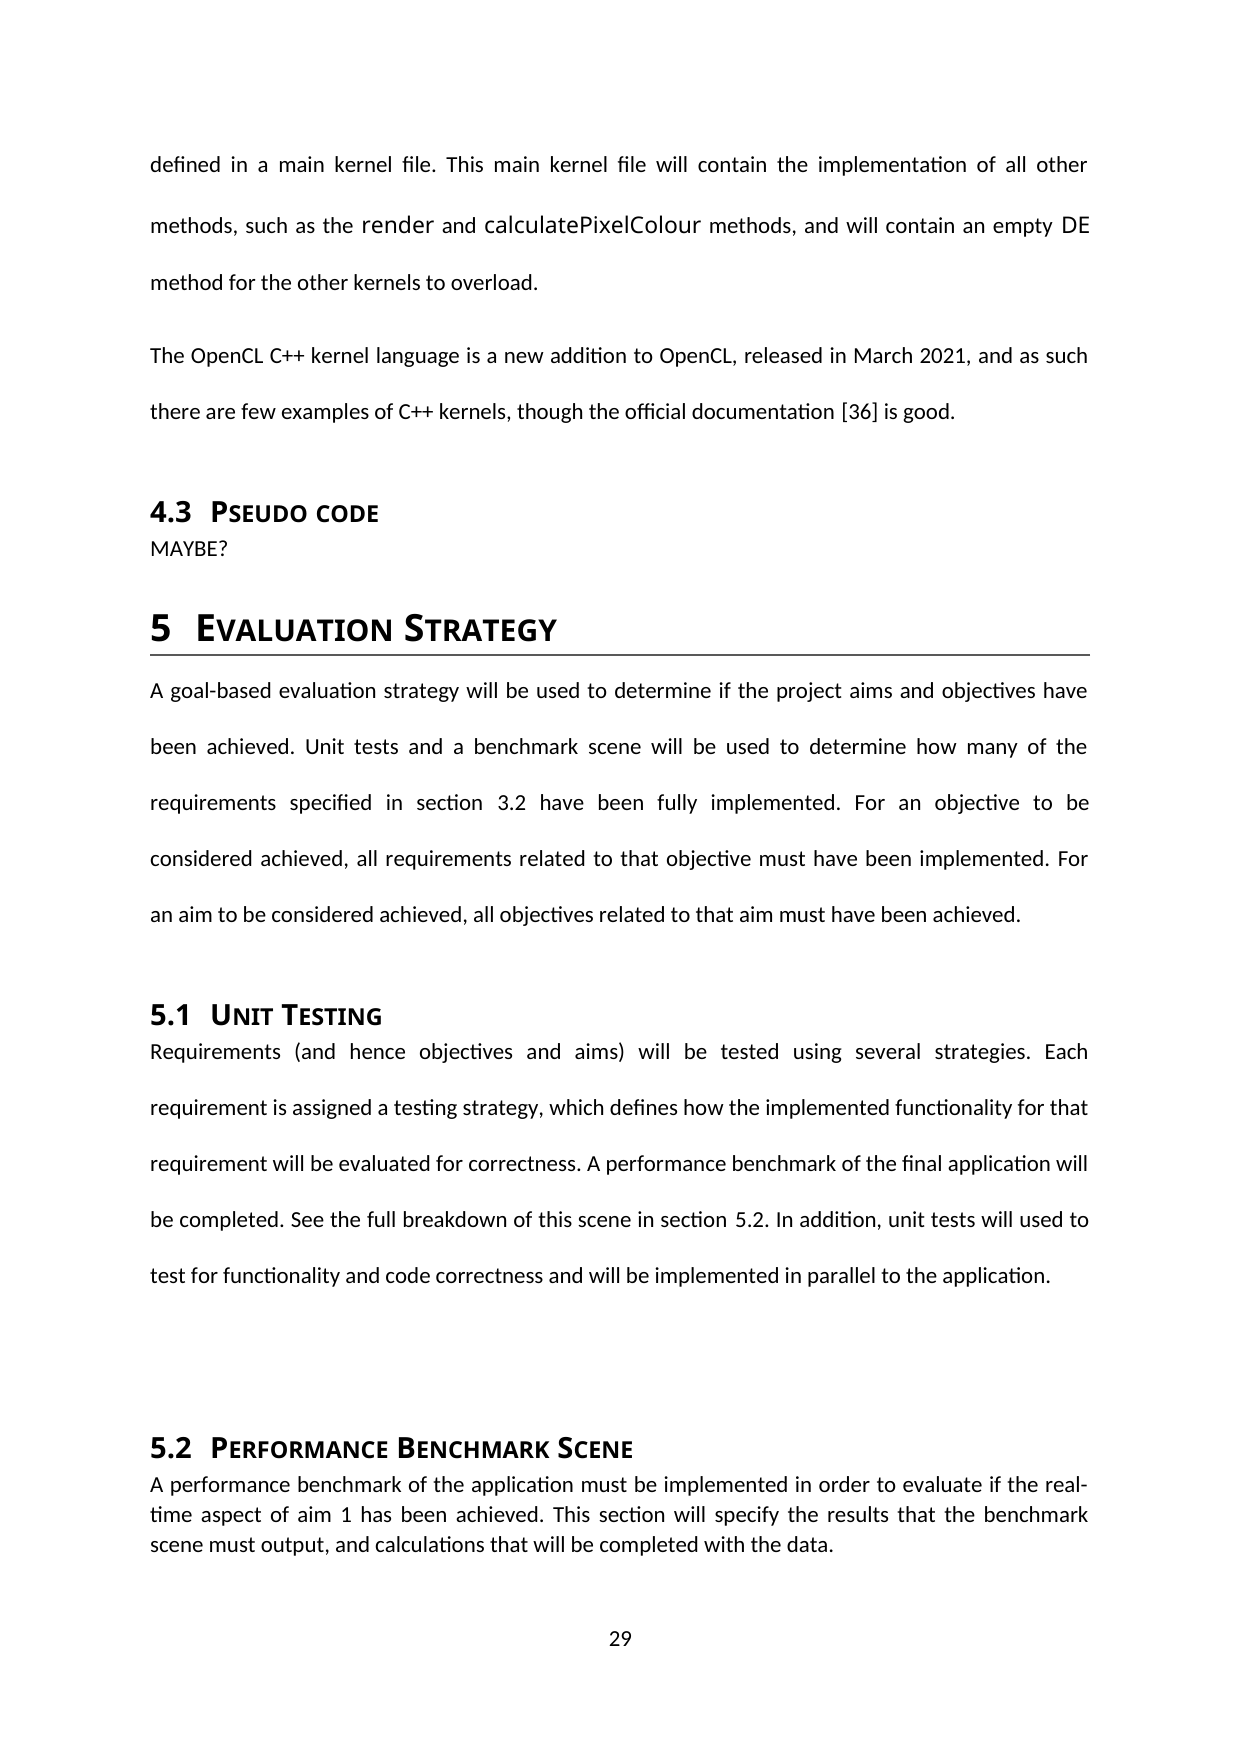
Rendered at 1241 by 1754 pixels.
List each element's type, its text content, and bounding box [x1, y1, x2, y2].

subtitle Unit Testing [150, 994, 1090, 1034]
text Requirements (and hence objectives and aims) will be tested using several strategies. Each requirement is assigned a testing strategy, which defines how the implemented functionality for that requirement will be evaluated for correctness. A performance benchmark of the final application will be completed. See the full breakdown of this scene in section 5.2. In addition, unit tests will used to test for functionality and code correctness and will be implemented in parallel to the application. [150, 1037, 1090, 1289]
subtitle Pseudo code [150, 491, 1090, 531]
text The OpenCL C++ kernel language is a new addition to OpenCL, released in March 2021, and as such there are few examples of C++ kernels, though the official documentation is good. [150, 341, 1090, 425]
text MAYBE? [150, 534, 1090, 562]
subtitle Performance Benchmark Scene [150, 1427, 1090, 1467]
text A goal-based evaluation strategy will be used to determine if the project aims and objectives have been achieved. Unit tests and a benchmark scene will be used to determine how many of the requirements specified in section 3.2 have been fully implemented. For an objective to be considered achieved, all requirements related to that objective must have been implemented. For an aim to be considered achieved, all objectives related to that aim must have been achieved. [150, 676, 1090, 928]
subtitle Evaluation Strategy [150, 601, 1090, 654]
text A performance benchmark of the application must be implemented in order to evaluate if the real-time aspect of aim 1 has been achieved. This section will specify the results that the benchmark scene must output, and calculations that will be completed with the data. [150, 1470, 1090, 1558]
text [150, 150, 1090, 297]
